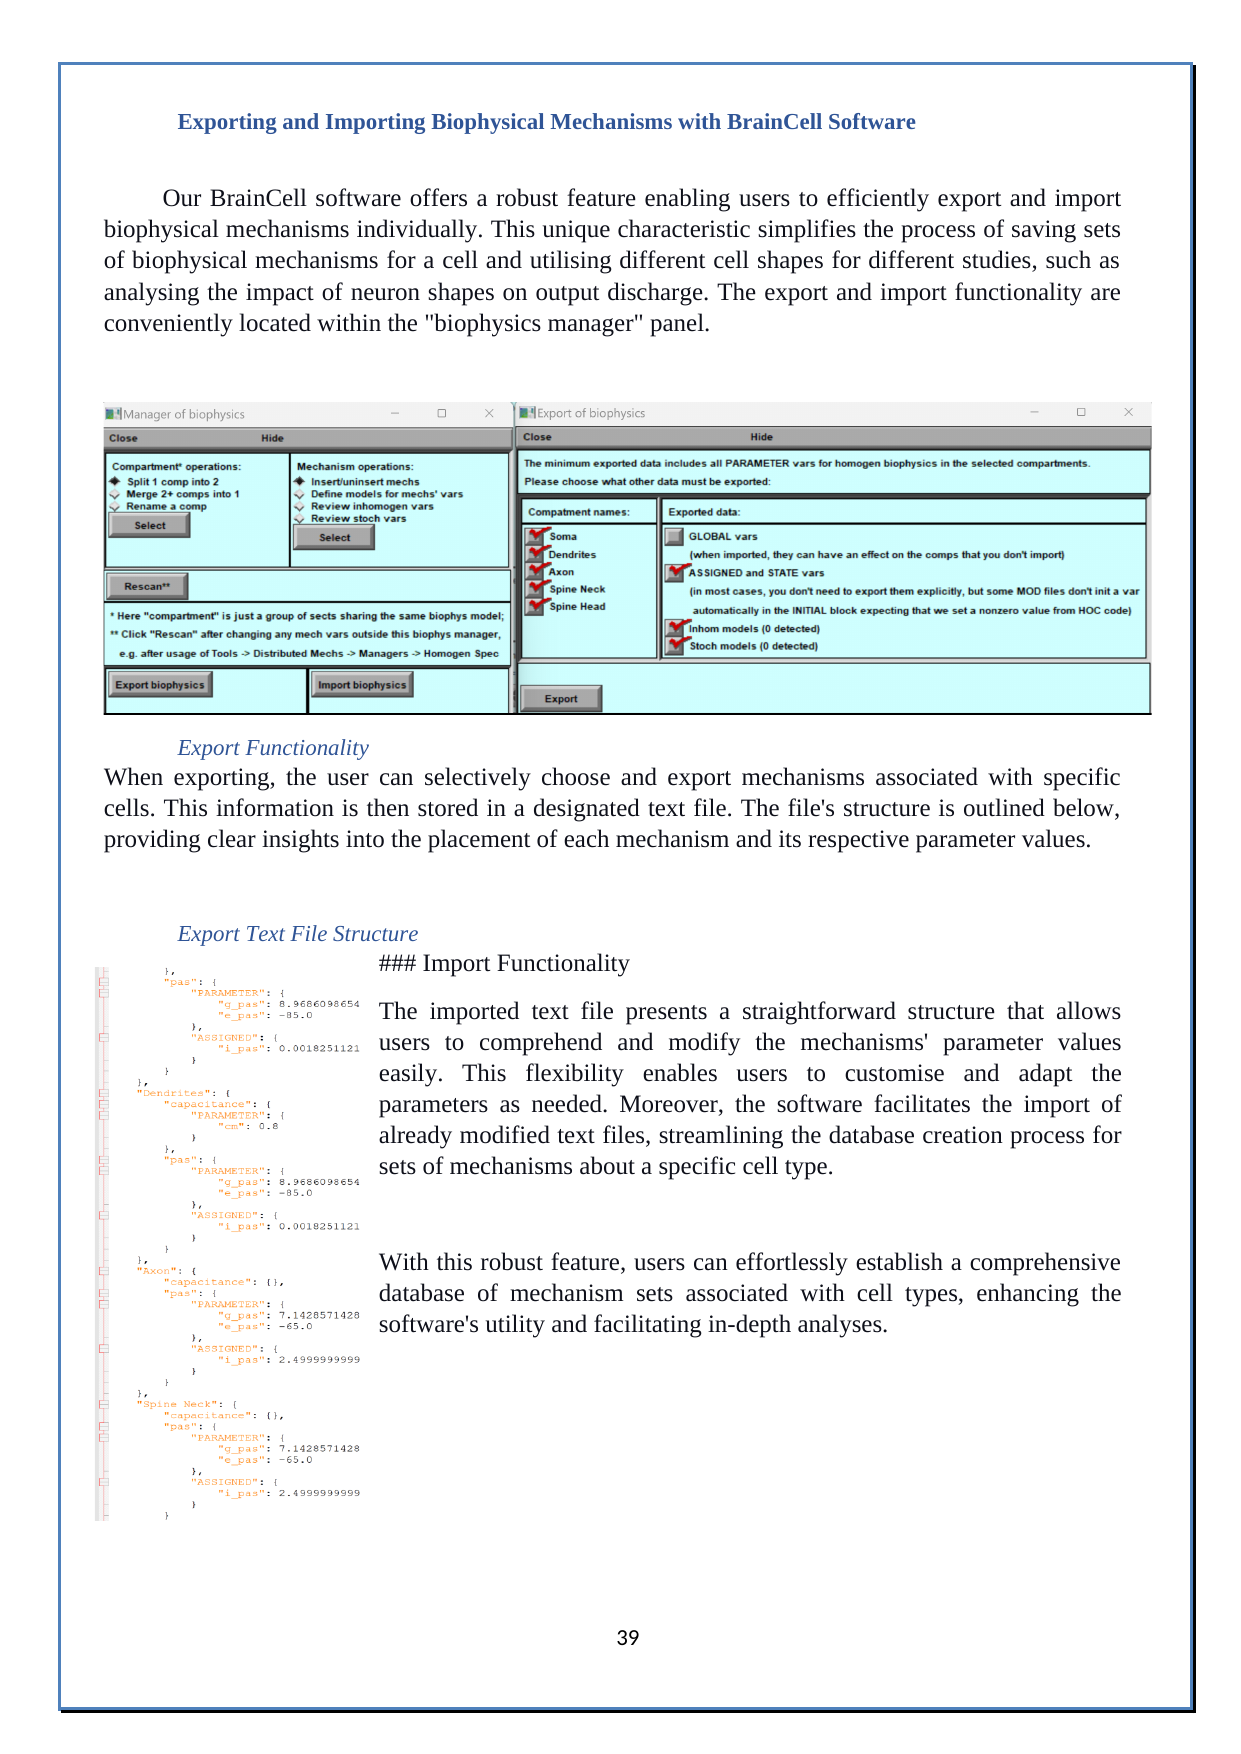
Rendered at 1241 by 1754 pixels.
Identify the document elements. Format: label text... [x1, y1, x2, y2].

subtitle Export Text File Structure [103, 920, 1093, 946]
subtitle Exporting and Importing Biophysical Mechanisms with BrainCell Software [103, 108, 1093, 134]
picture [94, 967, 360, 1521]
text ### Import Functionality [103, 948, 1122, 977]
text With this robust feature, users can effortlessly establish a comprehensive database of mechanism sets associated with cell types, enhancing the software's utility and facilitating in-depth analyses. [360, 1247, 1122, 1337]
subtitle Export Functionality [103, 734, 1093, 760]
text Our BrainCell software offers a robust feature enabling users to efficiently export and import biophysical mechanisms individually. This unique characteristic simplifies the process of saving sets of biophysical mechanisms for a cell and utilising different cell shapes for different studies, such as analysing the impact of neuron shapes on output discharge. The export and import functionality are conveniently located within the "biophysics manager" panel. [103, 183, 1122, 336]
text The imported text file presents a straightforward structure that allows users to comprehend and modify the mechanisms' parameter values easily. This flexibility enables users to customise and adapt the parameters as needed. Moreover, the software facilitates the import of already modified text files, streamlining the database creation process for sets of mechanisms about a specific cell type. [360, 996, 1122, 1180]
picture [103, 402, 1152, 715]
text When exporting, the user can selectively choose and export mechanisms associated with specific cells. This information is then stored in a designated text file. The file's structure is outlined below, providing clear insights into the placement of each mechanism and its respective parameter values. [103, 762, 1122, 853]
